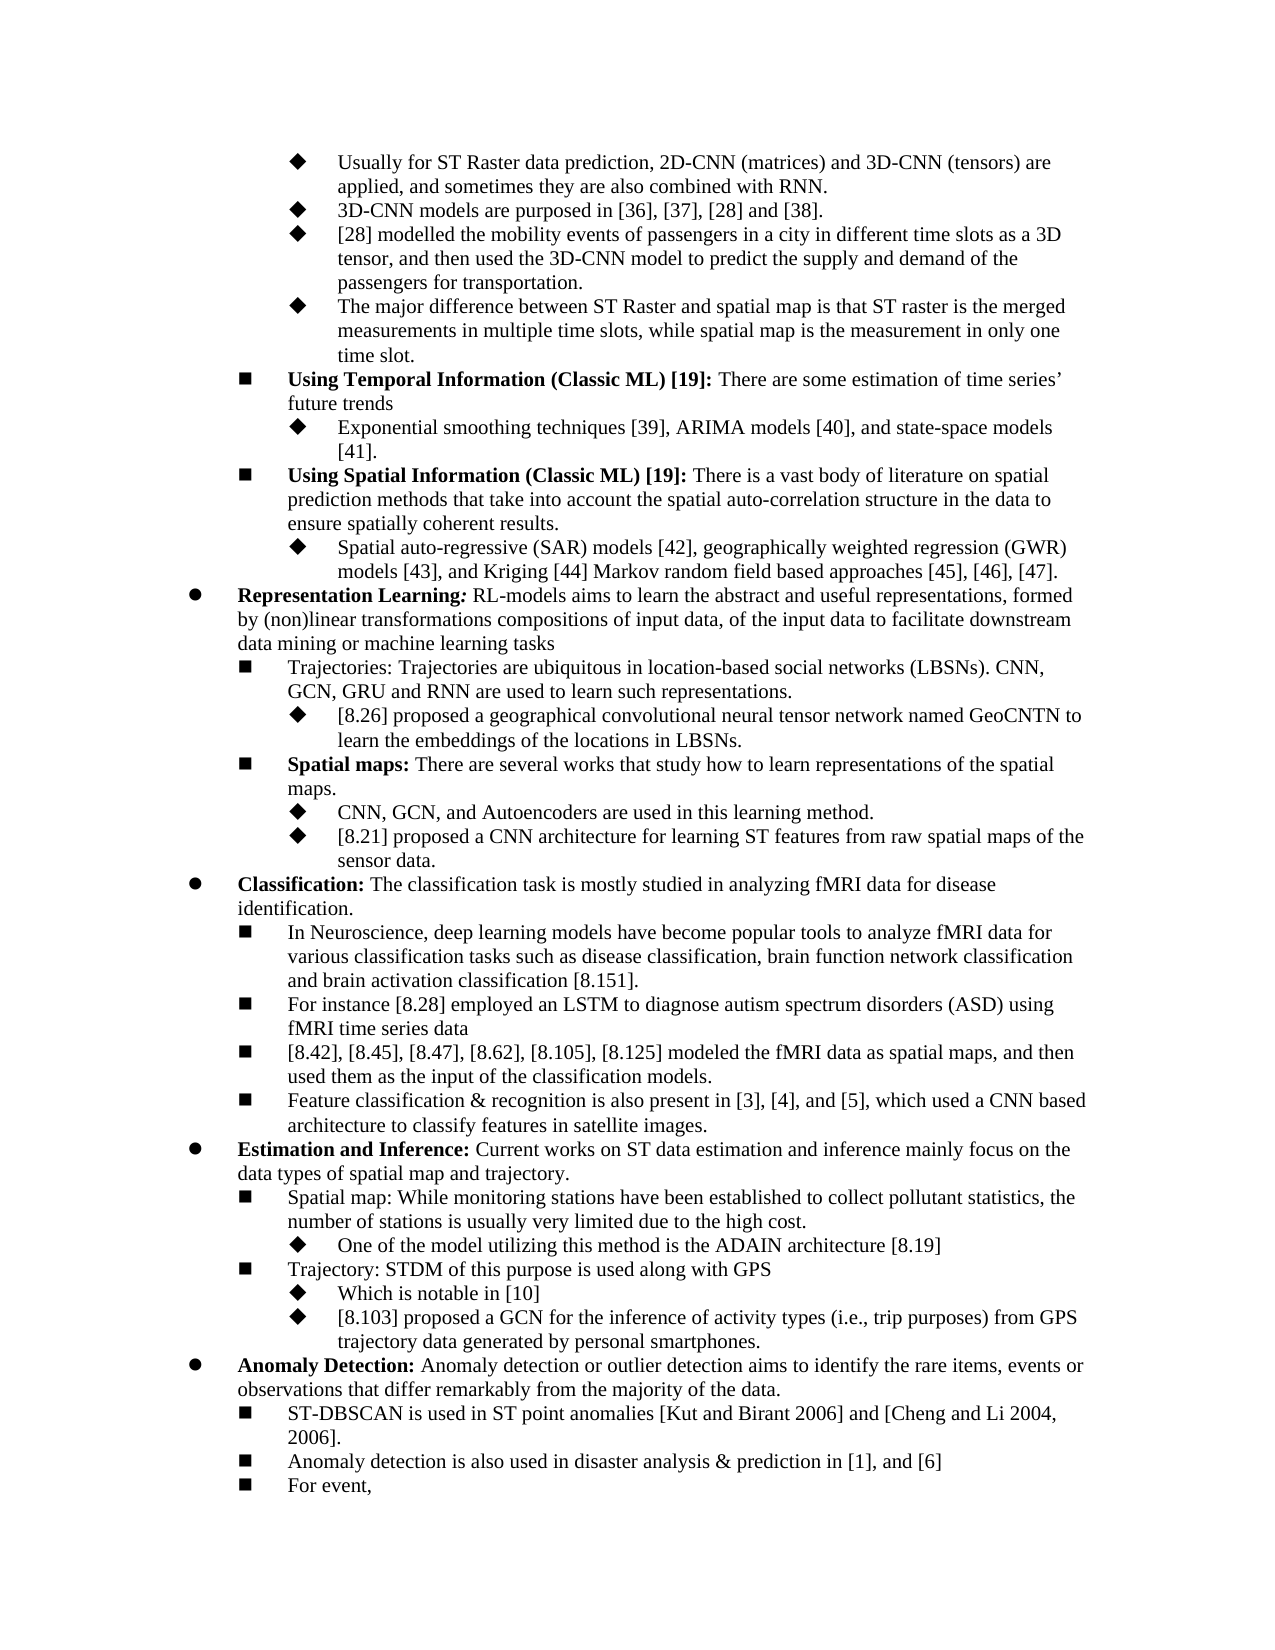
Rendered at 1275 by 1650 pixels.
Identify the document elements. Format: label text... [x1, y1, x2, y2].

list Feature classification & recognition is also present in [3], [4], and [5], which used a CNN based architecture to classify features in satellite images. [237, 1088, 1087, 1137]
list Exponential smoothing techniques [39], ARIMA models [40], and state-space models [41]. [287, 415, 1087, 463]
list One of the model utilizing this method is the ADAIN architecture [8.19] [287, 1233, 1087, 1257]
list Classification: The classification task is mostly studied in analyzing fMRI data for disease identification. [187, 872, 1087, 920]
list Estimation and Inference: Current works on ST data estimation and inference mainly focus on the data types of spatial map and trajectory. [187, 1137, 1087, 1185]
list Which is notable in [10] [287, 1281, 1087, 1305]
list In Neuroscience, deep learning models have become popular tools to analyze fMRI data for various classification tasks such as disease classification, brain function network classification and brain activation classification [8.151]. [237, 920, 1087, 992]
list [8.42], [8.45], [8.47], [8.62], [8.105], [8.125] modeled the fMRI data as spatial maps, and then used them as the input of the classification models. [237, 1040, 1087, 1088]
list [8.103] proposed a GCN for the inference of activity types (i.e., trip purposes) from GPS trajectory data generated by personal smartphones. [287, 1305, 1087, 1353]
list Usually for ST Raster data prediction, 2D-CNN (matrices) and 3D-CNN (tensors) are applied, and sometimes they are also combined with RNN. [287, 150, 1087, 198]
list For event, [237, 1473, 1087, 1497]
list Spatial auto-regressive (SAR) models [42], geographically weighted regression (GWR) models [43], and Kriging [44] Markov random field based approaches [45], [46], [47]. [287, 535, 1087, 583]
list Using Temporal Information (Classic ML) [19]: There are some estimation of time series’ future trends [237, 367, 1087, 415]
list ST-DBSCAN is used in ST point anomalies [Kut and Birant 2006] and [Cheng and Li 2004, 2006]. [237, 1401, 1087, 1449]
list Trajectory: STDM of this purpose is used along with GPS [237, 1257, 1087, 1281]
list 3D-CNN models are purposed in [36], [37], [28] and [38]. [287, 198, 1087, 222]
list Trajectories: Trajectories are ubiquitous in location-based social networks (LBSNs). CNN, GCN, GRU and RNN are used to learn such representations. [237, 655, 1087, 703]
list Representation Learning: RL-models aims to learn the abstract and useful representations, formed by (non)linear transformations compositions of input data, of the input data to facilitate downstream data mining or machine learning tasks [187, 583, 1087, 655]
list Anomaly detection is also used in disaster analysis & prediction in [1], and [6] [237, 1449, 1087, 1473]
list [28] modelled the mobility events of passengers in a city in different time slots as a 3D tensor, and then used the 3D-CNN model to predict the supply and demand of the passengers for transportation. [287, 222, 1087, 294]
list Using Spatial Information (Classic ML) [19]: There is a vast body of literature on spatial prediction methods that take into account the spatial auto-correlation structure in the data to ensure spatially coherent results. [237, 463, 1087, 535]
list CNN, GCN, and Autoencoders are used in this learning method. [287, 800, 1087, 824]
list For instance [8.28] employed an LSTM to diagnose autism spectrum disorders (ASD) using fMRI time series data [237, 992, 1087, 1040]
list Spatial map: While monitoring stations have been established to collect pollutant statistics, the number of stations is usually very limited due to the high cost. [237, 1185, 1087, 1233]
list Anomaly Detection: Anomaly detection or outlier detection aims to identify the rare items, events or observations that differ remarkably from the majority of the data. [187, 1353, 1087, 1401]
list The major difference between ST Raster and spatial map is that ST raster is the merged measurements in multiple time slots, while spatial map is the measurement in only one time slot. [287, 294, 1087, 367]
list [8.21] proposed a CNN architecture for learning ST features from raw spatial maps of the sensor data. [287, 824, 1087, 872]
list [8.26] proposed a geographical convolutional neural tensor network named GeoCNTN to learn the embeddings of the locations in LBSNs. [287, 703, 1087, 752]
list Spatial maps: There are several works that study how to learn representations of the spatial maps. [237, 752, 1087, 800]
